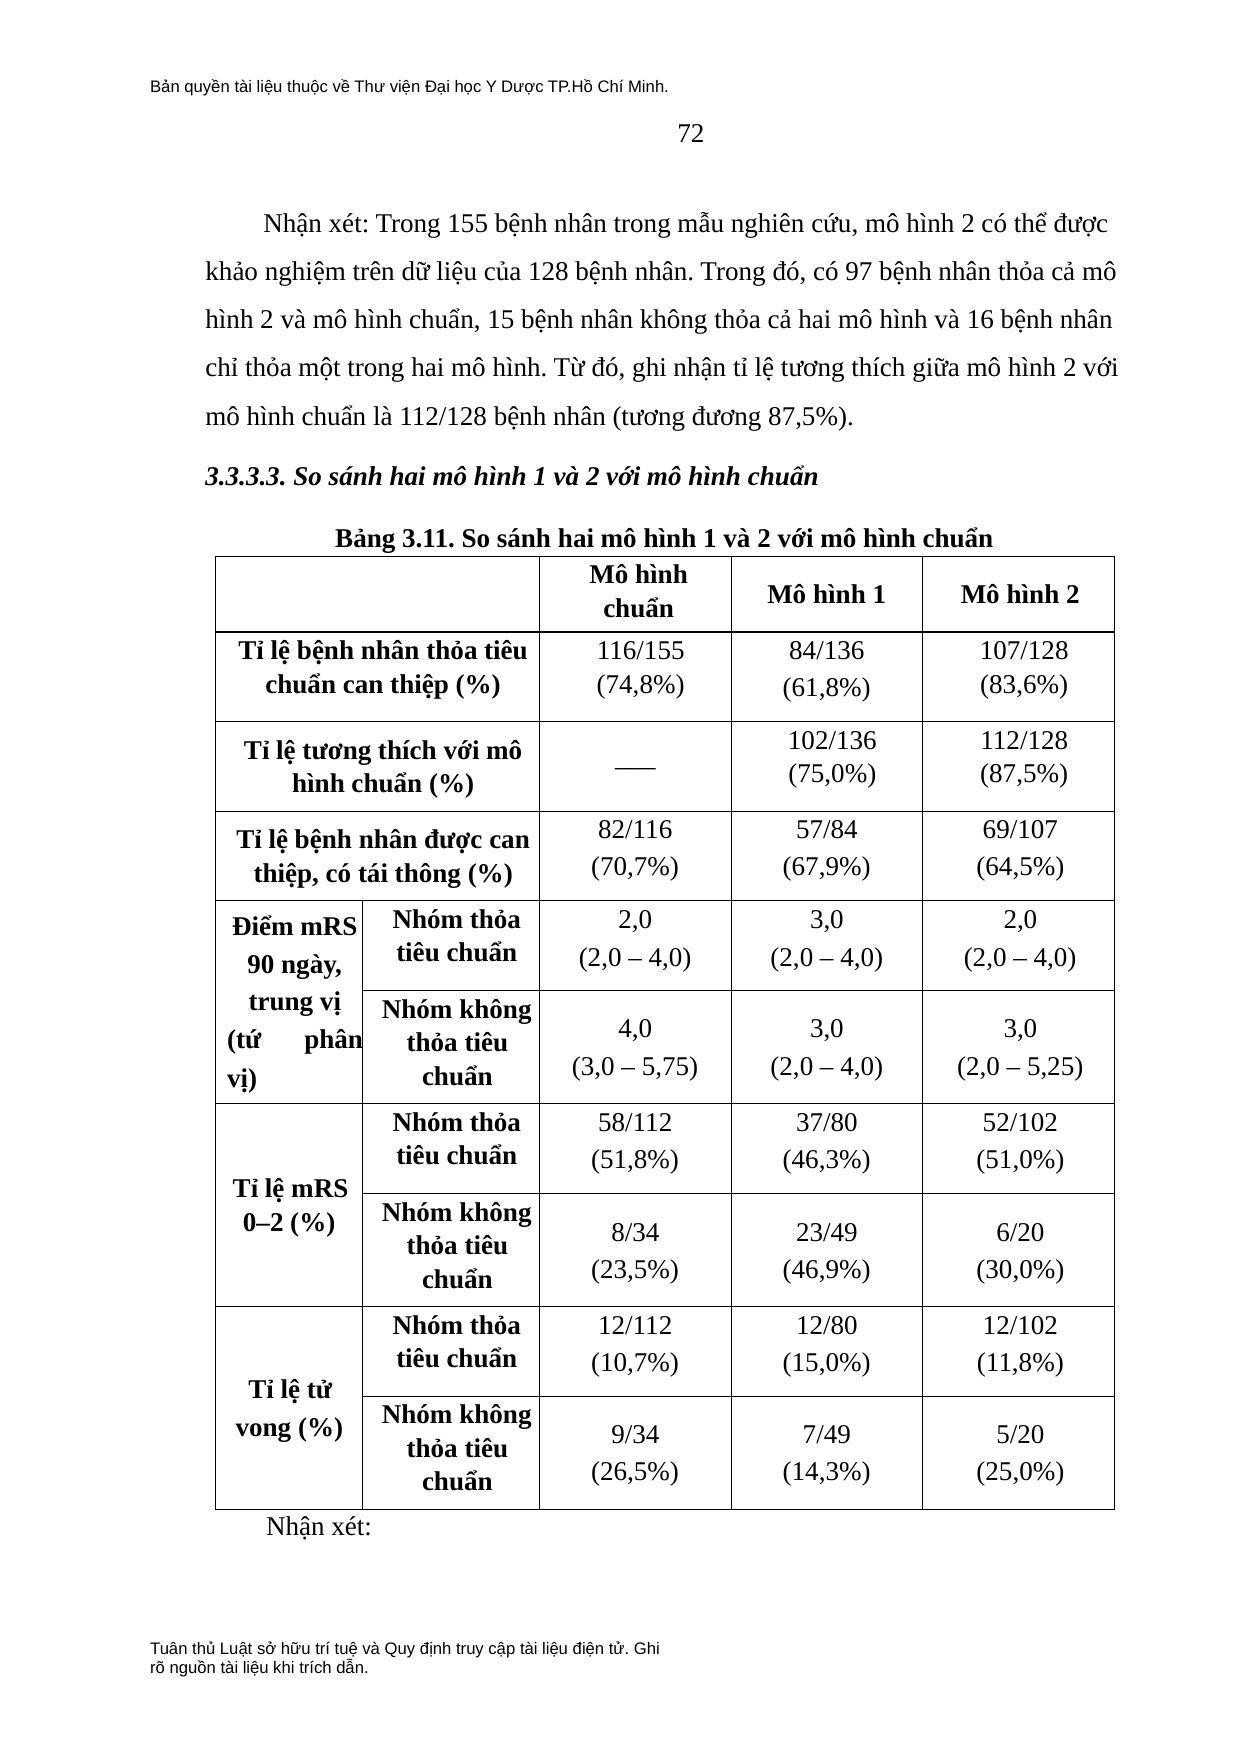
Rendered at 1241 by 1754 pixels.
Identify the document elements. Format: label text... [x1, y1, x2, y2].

table_cell Nhóm thỏa tiêu chuẩn [363, 901, 539, 990]
table_cell 3,0 (2,0 – 4,0) [732, 901, 922, 990]
table_cell 2,0 (2,0 – 4,0) [540, 901, 731, 990]
table_cell 12/80 (15,0%) [732, 1307, 922, 1396]
table_cell Tỉ lệ mRS 0–2 (%) [216, 1104, 362, 1306]
table_cell 116/155 (74,8%) [540, 633, 731, 721]
table_cell Tỉ lệ bệnh nhân được can thiệp, có tái thông (%) [216, 812, 539, 900]
table_cell 6/20 (30,0%) [923, 1194, 1114, 1306]
table_cell 58/112 (51,8%) [540, 1104, 731, 1193]
table_cell 12/112 (10,7%) [540, 1307, 731, 1396]
table_cell 69/107 (64,5%) [923, 812, 1114, 900]
table_cell Tỉ lệ bệnh nhân thỏa tiêu chuẩn can thiệp (%) [216, 633, 539, 721]
text Nhận xét: [266, 1510, 1128, 1541]
table_cell Tỉ lệ tương thích với mô hình chuẩn (%) [216, 722, 539, 811]
table_cell 37/80 (46,3%) [732, 1104, 922, 1193]
table_cell Nhóm không thỏa tiêu chuẩn [363, 1194, 539, 1306]
table_cell 5/20 (25,0%) [923, 1397, 1114, 1509]
table_cell 9/34 (26,5%) [540, 1397, 731, 1509]
subtitle 3.3.3.3. So sánh hai mô hình 1 và 2 với mô hình chuẩn [205, 461, 1128, 492]
table_cell Nhóm không thỏa tiêu chuẩn [363, 991, 539, 1103]
table_header Mô hình 1 [732, 557, 922, 631]
text Bảng 3.11. So sánh hai mô hình 1 và 2 với mô hình chuẩn [236, 522, 1092, 553]
table_cell 12/102 (11,8%) [923, 1307, 1114, 1396]
table_cell 84/136 (61,8%) [732, 633, 922, 721]
table_cell 23/49 (46,9%) [732, 1194, 922, 1306]
table_cell 52/102 (51,0%) [923, 1104, 1114, 1193]
table_cell Nhóm thỏa tiêu chuẩn [363, 1104, 539, 1193]
table_cell 4,0 (3,0 – 5,75) [540, 991, 731, 1103]
table_cell Nhóm không thỏa tiêu chuẩn [363, 1397, 539, 1509]
table_cell 102/136 (75,0%) [732, 722, 922, 811]
table_cell Tỉ lệ tử vong (%) [216, 1307, 362, 1509]
table_cell 82/116 (70,7%) [540, 812, 731, 900]
table_cell 112/128 (87,5%) [923, 722, 1114, 811]
table_cell 3,0 (2,0 – 5,25) [923, 991, 1114, 1103]
table_cell Điểm mRS 90 ngày, trung vị (tứ phân vị) [216, 901, 362, 1103]
table_header [216, 557, 539, 631]
table_cell 3,0 (2,0 – 4,0) [732, 991, 922, 1103]
table_cell 57/84 (67,9%) [732, 812, 922, 900]
table_cell 2,0 (2,0 – 4,0) [923, 901, 1114, 990]
table_cell Nhóm thỏa tiêu chuẩn [363, 1307, 539, 1396]
table_header Mô hình chuẩn [540, 557, 731, 631]
table_cell 8/34 (23,5%) [540, 1194, 731, 1306]
text Nhận xét: Trong 155 bệnh nhân trong mẫu nghiên cứu, mô hình 2 có thể được khảo nghiệm trên dữ liệu của 128 bệnh nhân. Trong đó, có 97 bệnh nhân thỏa cả mô hình 2 và mô hình chuẩn, 15 bệnh nhân không thỏa cả hai mô hình và 16 bệnh nhân chỉ thỏa một trong hai mô hình. Từ đó, ghi nhận tỉ lệ tương thích giữa mô hình 2 với mô hình chuẩn là 112/128 bệnh nhân (tương đương 87,5%). [205, 207, 1128, 431]
table_cell 107/128 (83,6%) [923, 633, 1114, 721]
table_cell ––– [540, 722, 731, 811]
table_cell 7/49 (14,3%) [732, 1397, 922, 1509]
table_header Mô hình 2 [923, 557, 1114, 631]
